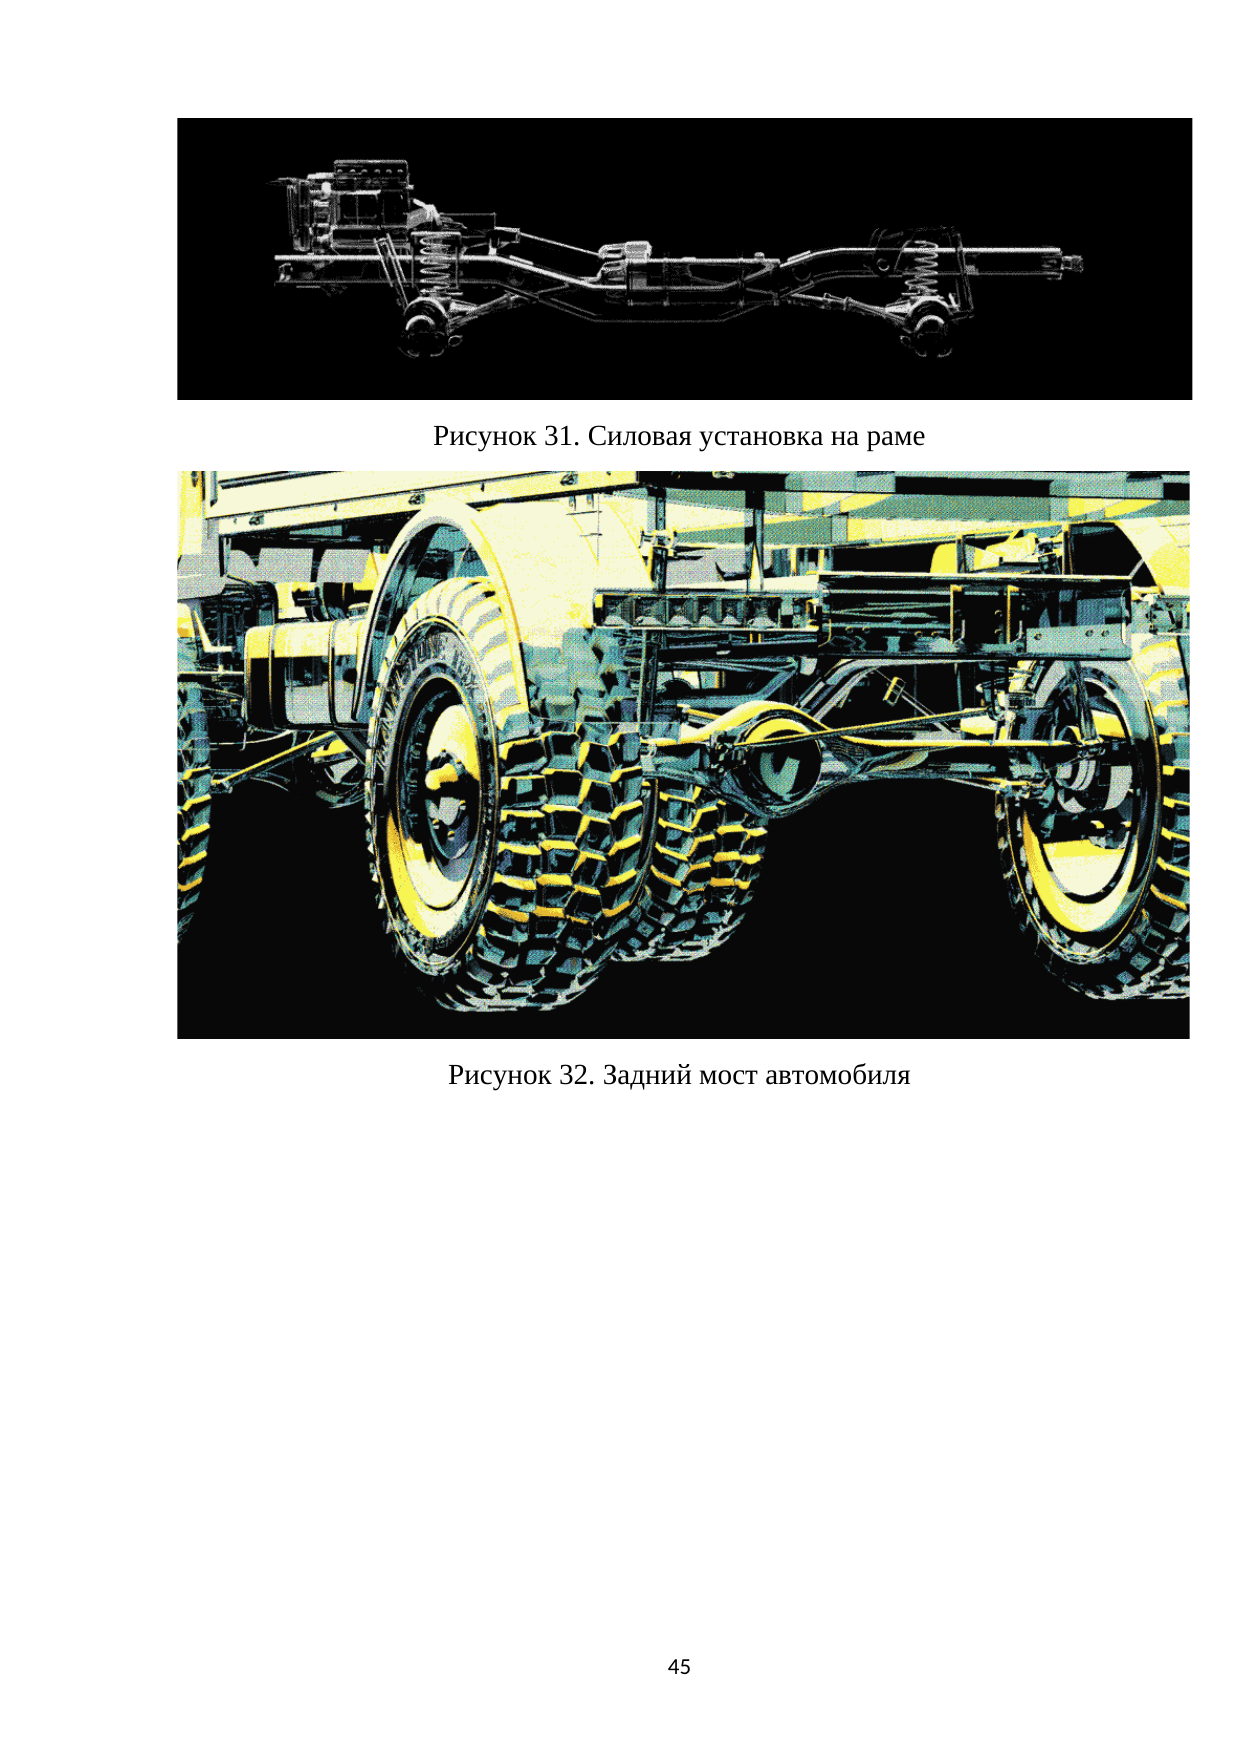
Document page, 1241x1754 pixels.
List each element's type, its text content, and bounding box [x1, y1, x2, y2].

picture [177, 471, 1190, 1039]
text Рисунок 31. Силовая установка на раме [177, 418, 1181, 452]
text Рисунок 32. Задний мост автомобиля [177, 1057, 1181, 1091]
picture [177, 118, 1193, 400]
